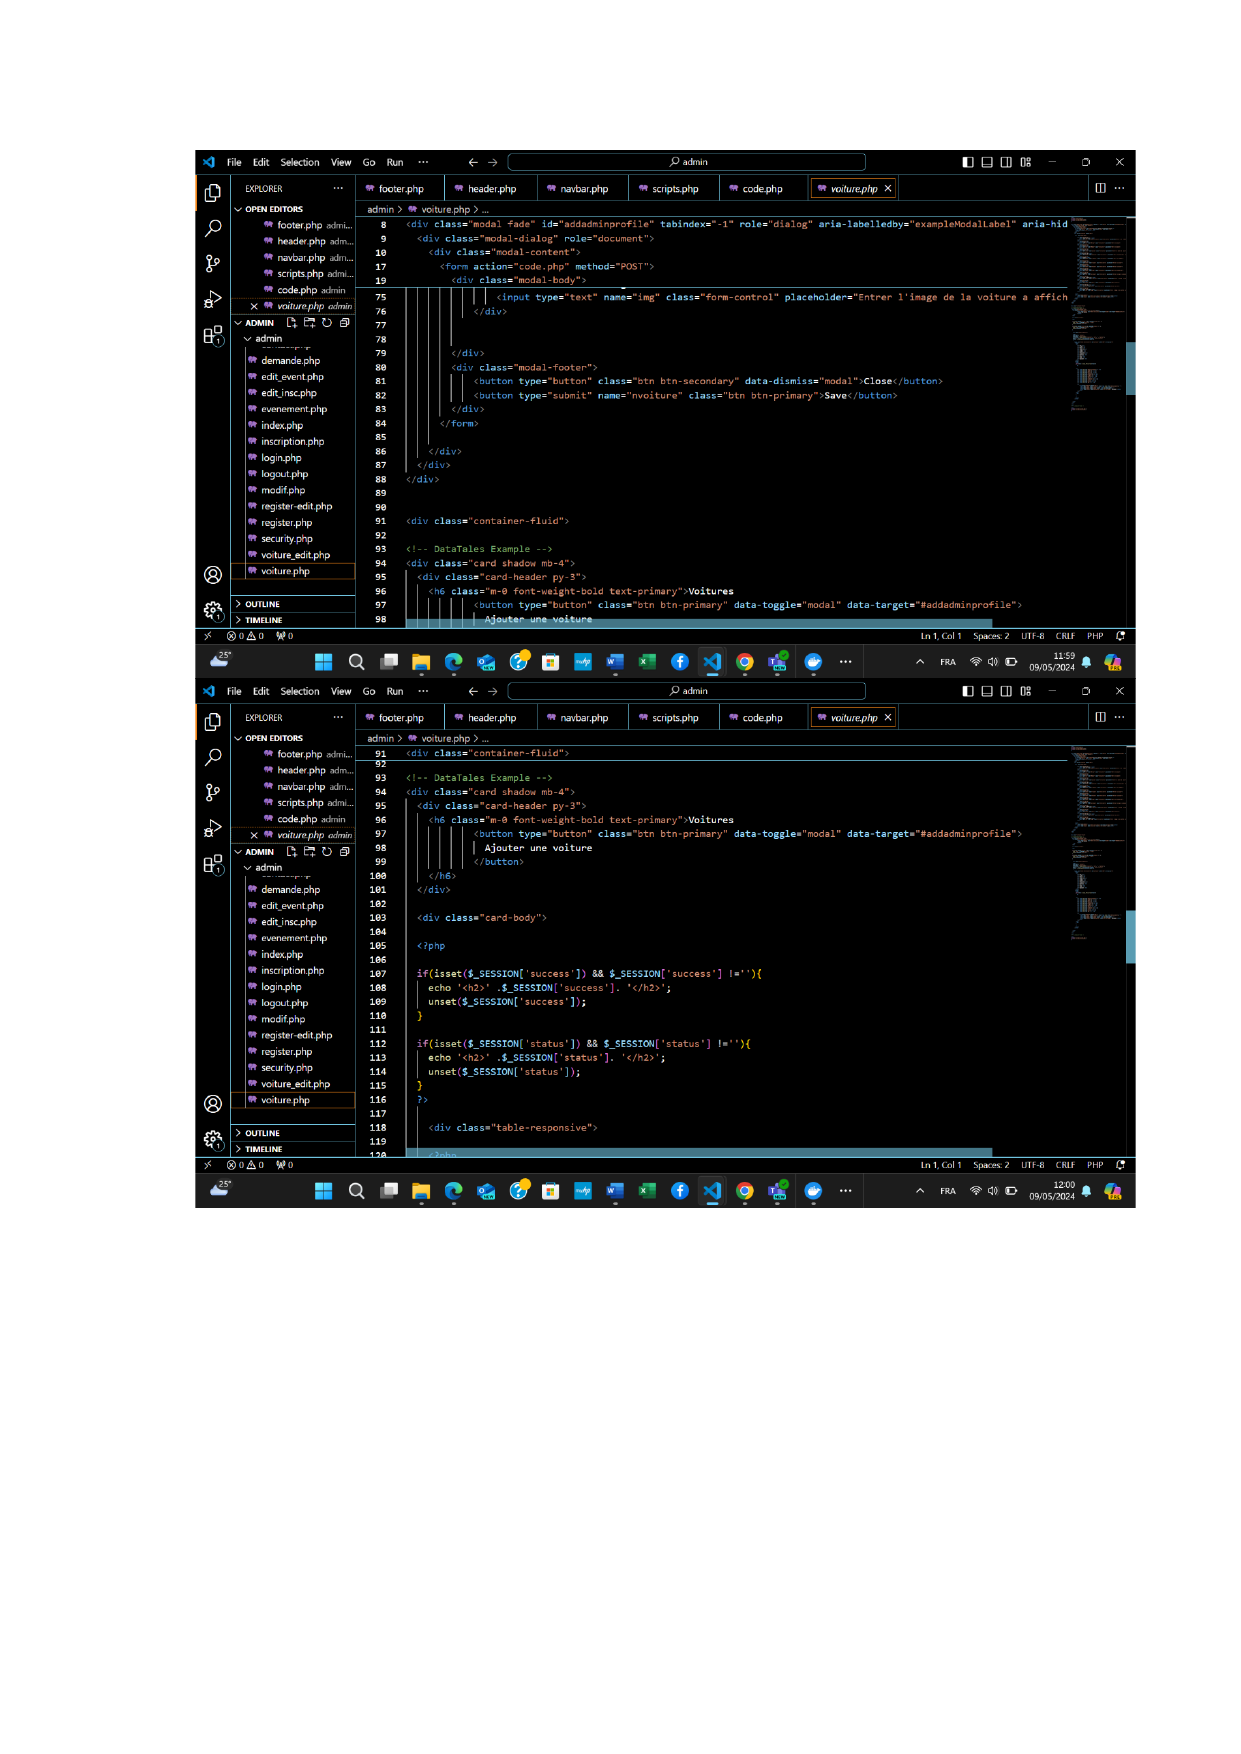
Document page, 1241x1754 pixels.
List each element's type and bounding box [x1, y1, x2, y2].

picture [195, 150, 1136, 1208]
